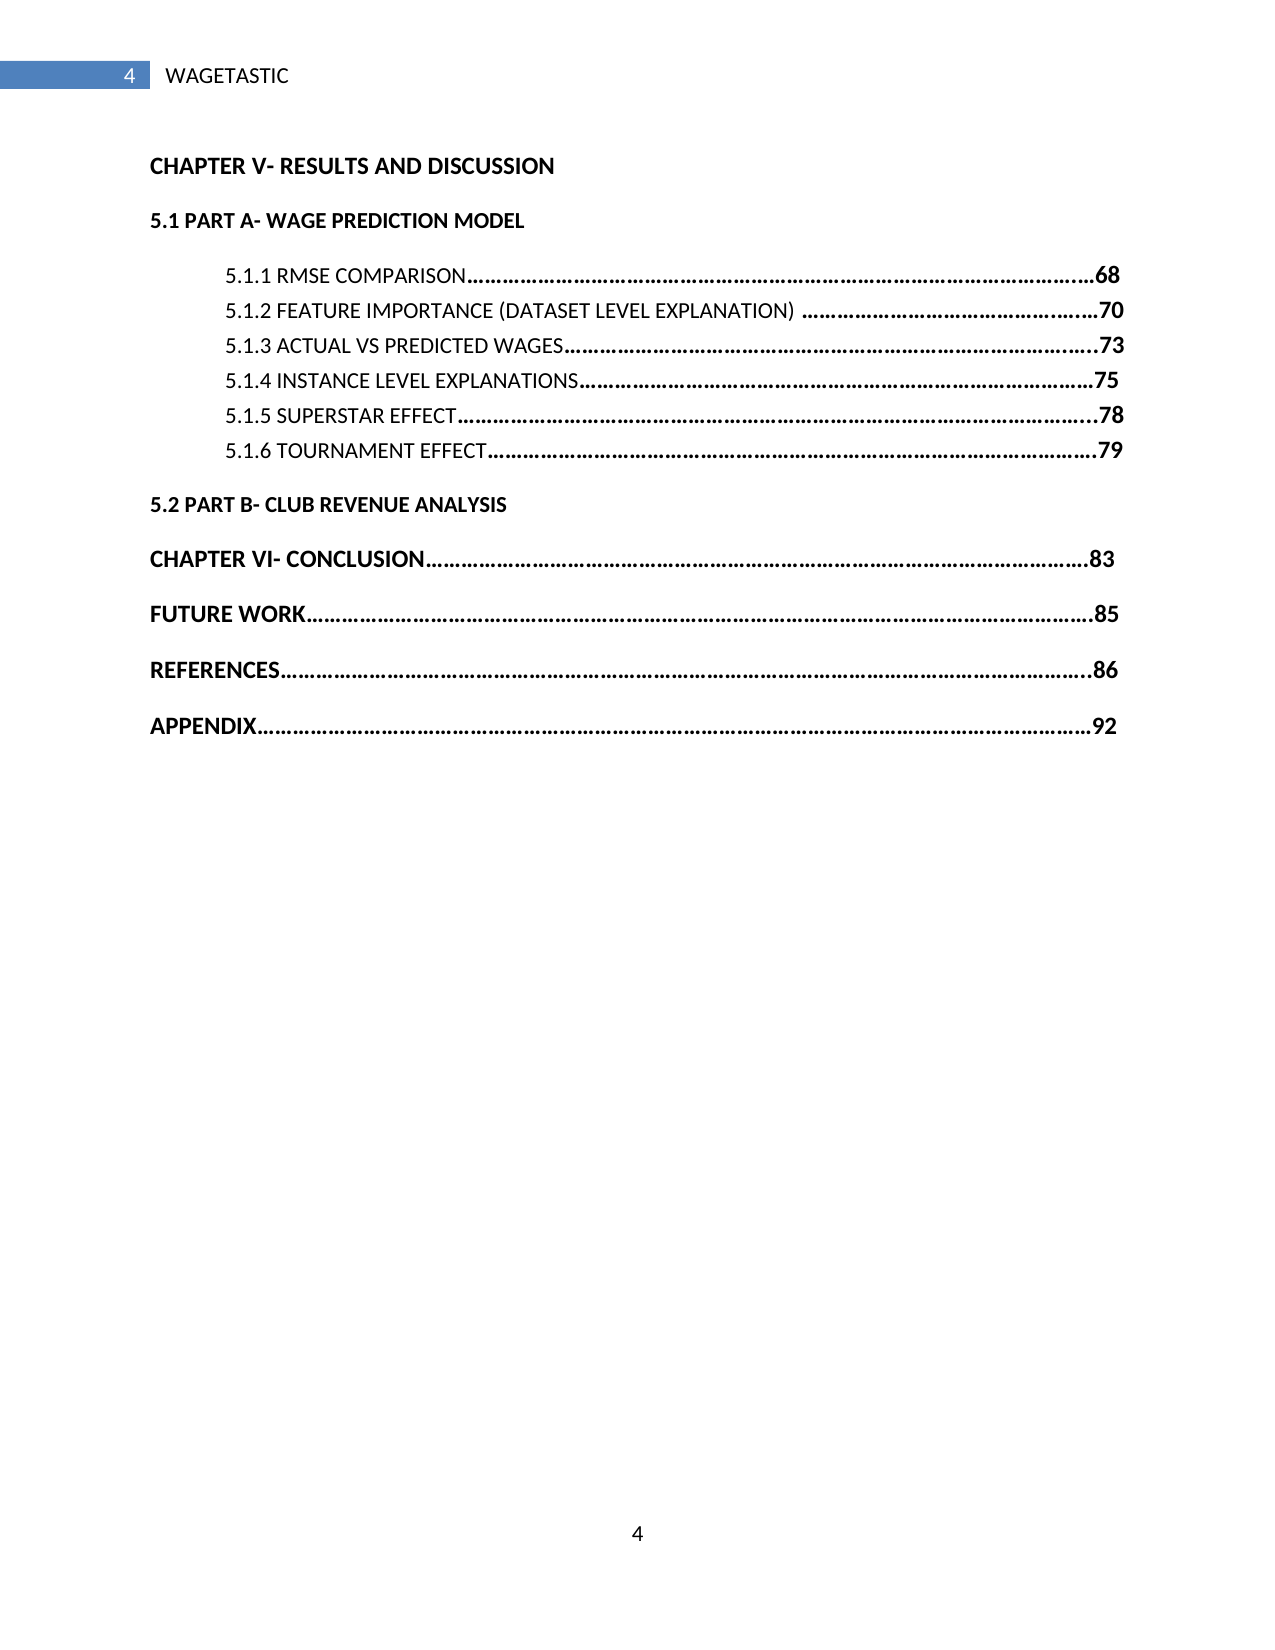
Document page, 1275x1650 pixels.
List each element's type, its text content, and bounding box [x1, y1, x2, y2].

text 5.2 PART B- CLUB REVENUE ANALYSIS [150, 490, 1125, 518]
text APPENDIX……………………………………………………………………………………………………………………………92 [150, 710, 1125, 741]
text CHAPTER VI- CONCLUSION………………………………………………………………………………………………….83 [150, 543, 1125, 573]
text 5.1 PART A- WAGE PREDICTION MODEL [150, 206, 1125, 234]
text CHAPTER V- RESULTS AND DISCUSSION [150, 150, 1125, 181]
text 5.1.1 RMSE COMPARISON………………………………………………………………………………………….…68 5.1.2 FEATURE IMPORTANCE (DATASET LEVEL EXPLANATION) …………………………………….….…70 5.1.3 ACTUAL VS PREDICTED WAGES………………………………………………………………………….…..73 5.1.4 INSTANCE LEVEL EXPLANATIONS……………………………………………………………………………75 5.1.5 SUPERSTAR EFFECT……………………………………………………………………………………………...78 5.1.6 TOURNAMENT EFFECT………………………………………………………………………………………….79 [225, 259, 1125, 464]
text REFERENCES………………………………………………………………………………………………………………………..86 [150, 654, 1125, 685]
text FUTURE WORK…………………………………………………………………………………………………………………….85 [150, 598, 1125, 629]
